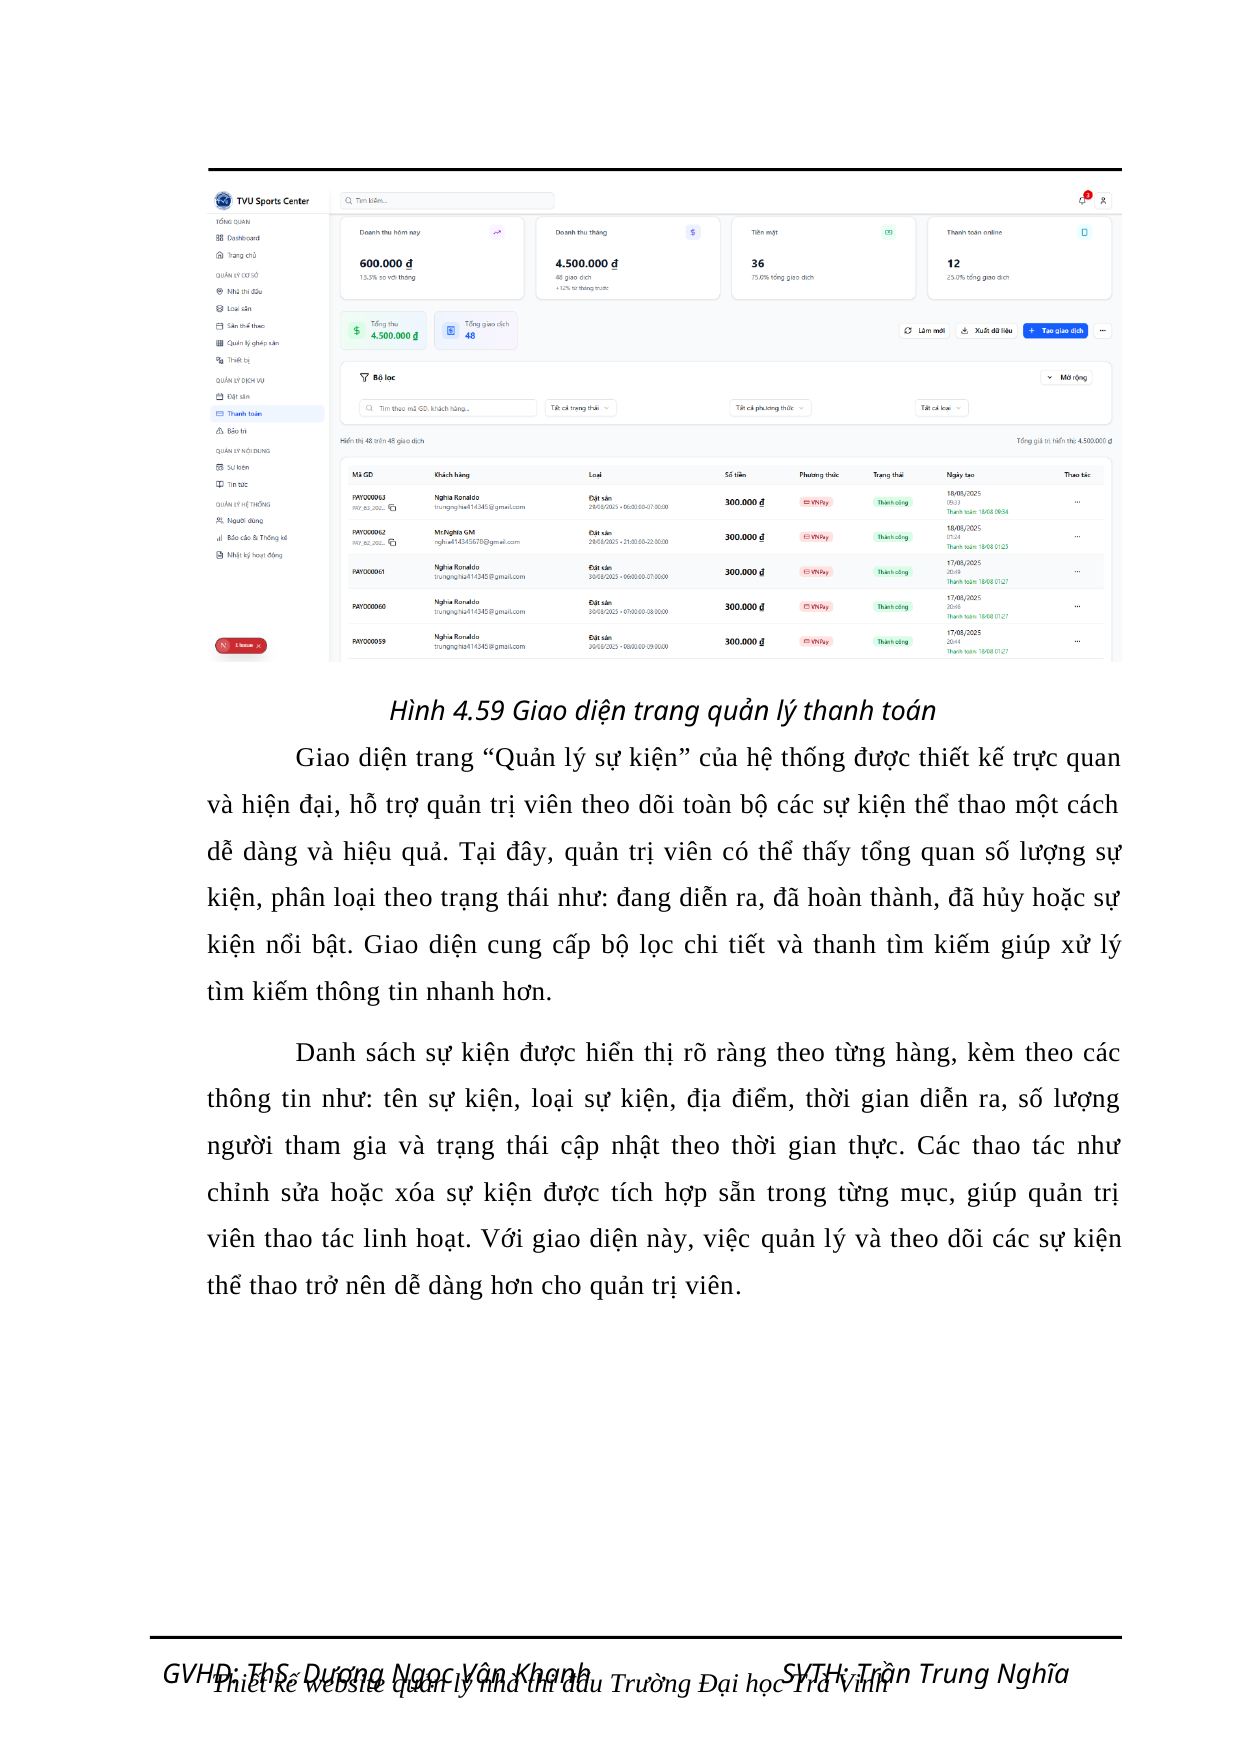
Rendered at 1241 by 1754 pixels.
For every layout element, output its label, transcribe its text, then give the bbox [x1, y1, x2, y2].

picture [206, 187, 1123, 662]
text Giao diện trang “Quản lý sự kiện” của hệ thống được thiết kế trực quan và hiện đại, hỗ trợ quản trị viên theo dõi toàn bộ các sự kiện thể thao một cách dễ dàng và hiệu quả. Tại đây, quản trị viên có thể thấy tổng quan số lượng sự kiện, phân loại theo trạng thái như: đang diễn ra, đã hoàn thành, đã hủy hoặc sự kiện nổi bật. Giao diện cung cấp bộ lọc chi tiết và thanh tìm kiếm giúp xử lý tìm kiếm thông tin nhanh hơn. [207, 741, 1122, 1006]
text Danh sách sự kiện được hiển thị rõ ràng theo từng hàng, kèm theo các thông tin như: tên sự kiện, loại sự kiện, địa điểm, thời gian diễn ra, số lượng người tham gia và trạng thái cập nhật theo thời gian thực. Các thao tác như chỉnh sửa hoặc xóa sự kiện được tích hợp sẵn trong từng mục, giúp quản trị viên thao tác linh hoạt. Với giao diện này, việc quản lý và theo dõi các sự kiện thể thao trở nên dễ dàng hơn cho quản trị viên. [207, 1036, 1122, 1300]
